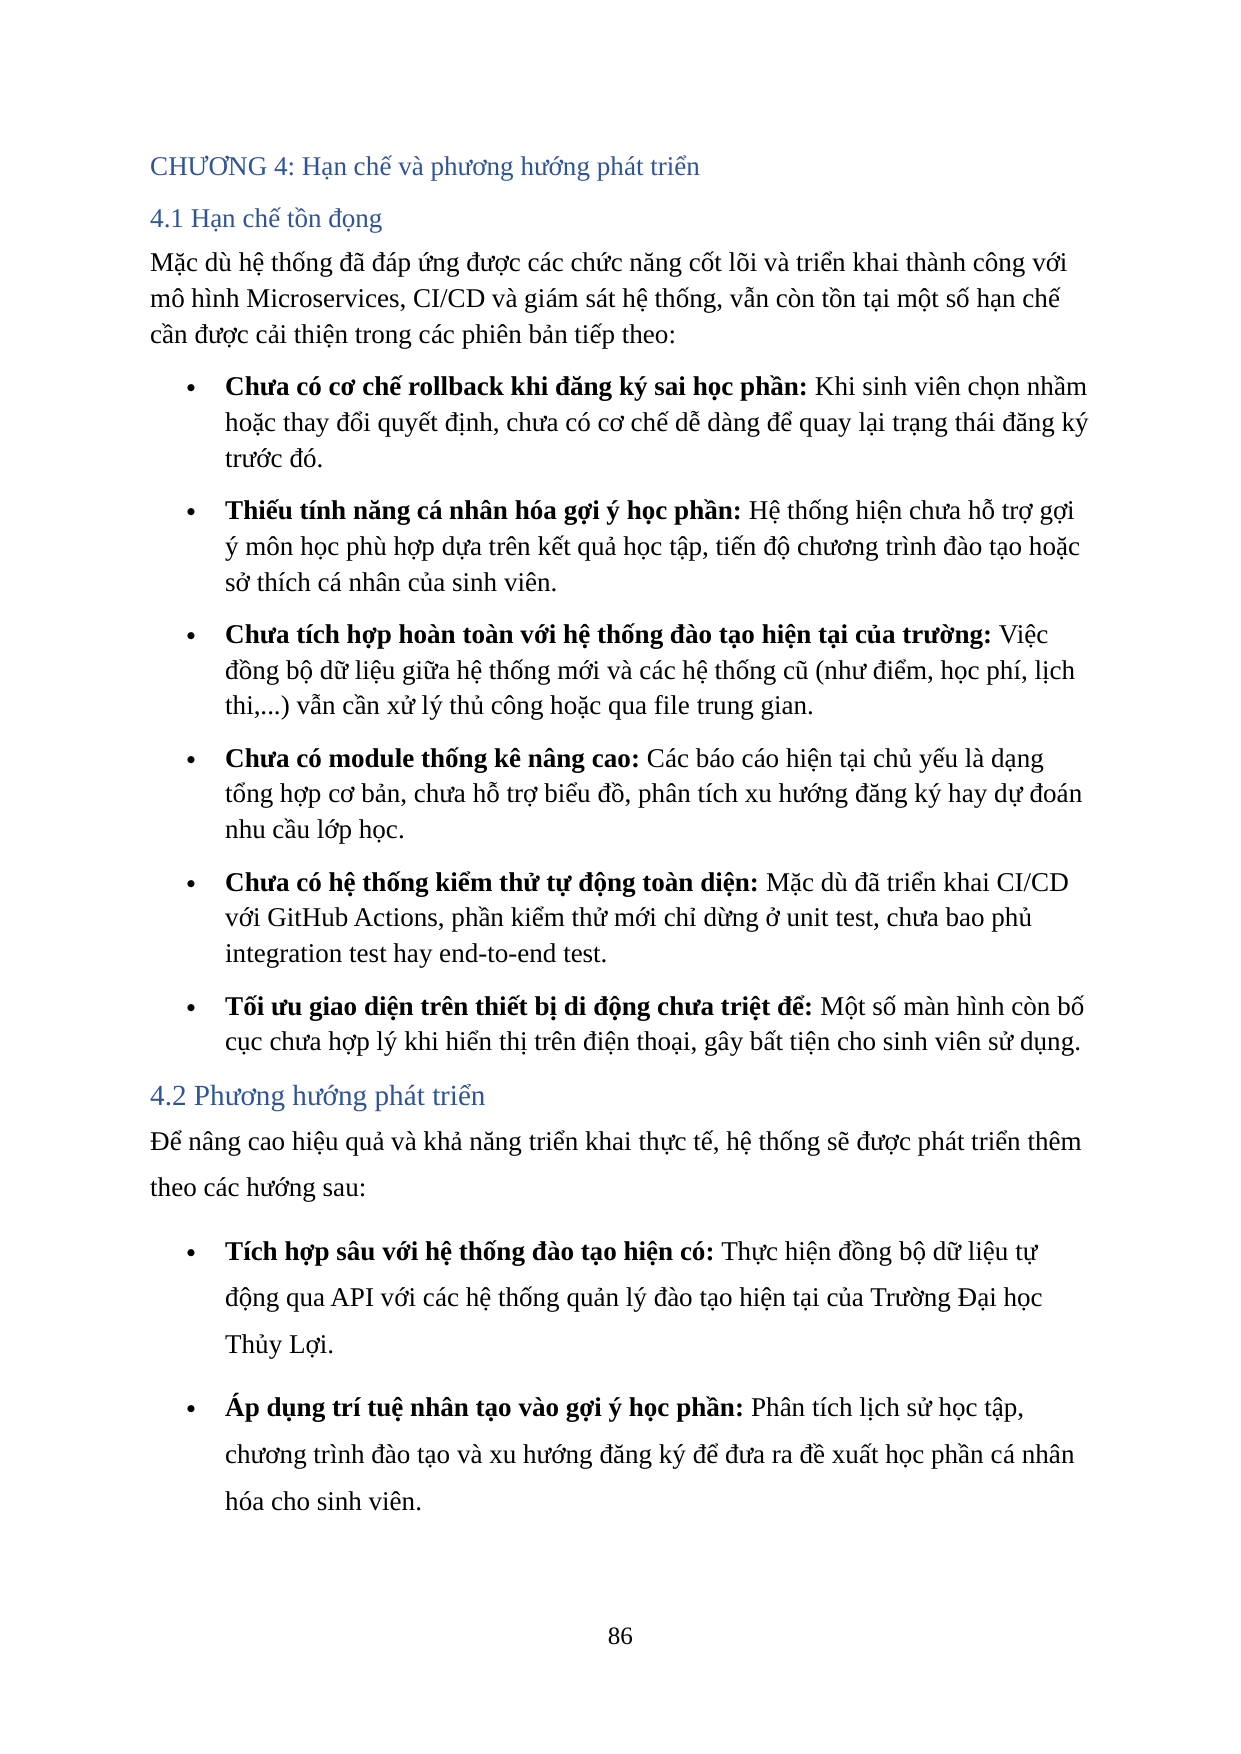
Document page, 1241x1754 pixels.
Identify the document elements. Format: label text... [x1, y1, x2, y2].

text Để nâng cao hiệu quả và khả năng triển khai thực tế, hệ thống sẽ được phát triển thêm theo các hướng sau: [150, 1124, 1090, 1202]
subtitle CHƯƠNG 4: Hạn chế và phương hướng phát triển [150, 150, 1090, 181]
list Áp dụng trí tuệ nhân tạo vào gợi ý học phần: Phân tích lịch sử học tập, chương trình đào tạo và xu hướng đăng ký để đưa ra đề xuất học phần cá nhân hóa cho sinh viên. [187, 1391, 1090, 1516]
text Mặc dù hệ thống đã đáp ứng được các chức năng cốt lõi và triển khai thành công với mô hình Microservices, CI/CD và giám sát hệ thống, vẫn còn tồn tại một số hạn chế cần được cải thiện trong các phiên bản tiếp theo: [150, 246, 1090, 349]
subtitle 4.1 Hạn chế tồn đọng [150, 202, 1090, 233]
list Chưa tích hợp hoàn toàn với hệ thống đào tạo hiện tại của trường: Việc đồng bộ dữ liệu giữa hệ thống mới và các hệ thống cũ (như điểm, học phí, lịch thi,...) vẫn cần xử lý thủ công hoặc qua file trung gian. [187, 618, 1090, 721]
list Tối ưu giao diện trên thiết bị di động chưa triệt để: Một số màn hình còn bố cục chưa hợp lý khi hiển thị trên điện thoại, gây bất tiện cho sinh viên sử dụng. [187, 989, 1090, 1056]
list Tích hợp sâu với hệ thống đào tạo hiện có: Thực hiện đồng bộ dữ liệu tự động qua API với các hệ thống quản lý đào tạo hiện tại của Trường Đại học Thủy Lợi. [187, 1234, 1090, 1359]
subtitle 4.2 Phương hướng phát triển [150, 1078, 1090, 1111]
list Chưa có hệ thống kiểm thử tự động toàn diện: Mặc dù đã triển khai CI/CD với GitHub Actions, phần kiểm thử mới chỉ dừng ở unit test, chưa bao phủ integration test hay end-to-end test. [187, 866, 1090, 968]
list Chưa có module thống kê nâng cao: Các báo cáo hiện tại chủ yếu là dạng tổng hợp cơ bản, chưa hỗ trợ biểu đồ, phân tích xu hướng đăng ký hay dự đoán nhu cầu lớp học. [187, 742, 1090, 844]
list Chưa có cơ chế rollback khi đăng ký sai học phần: Khi sinh viên chọn nhầm hoặc thay đổi quyết định, chưa có cơ chế dễ dàng để quay lại trạng thái đăng ký trước đó. [187, 370, 1090, 473]
list Thiếu tính năng cá nhân hóa gợi ý học phần: Hệ thống hiện chưa hỗ trợ gợi ý môn học phù hợp dựa trên kết quả học tập, tiến độ chương trình đào tạo hoặc sở thích cá nhân của sinh viên. [187, 494, 1090, 597]
